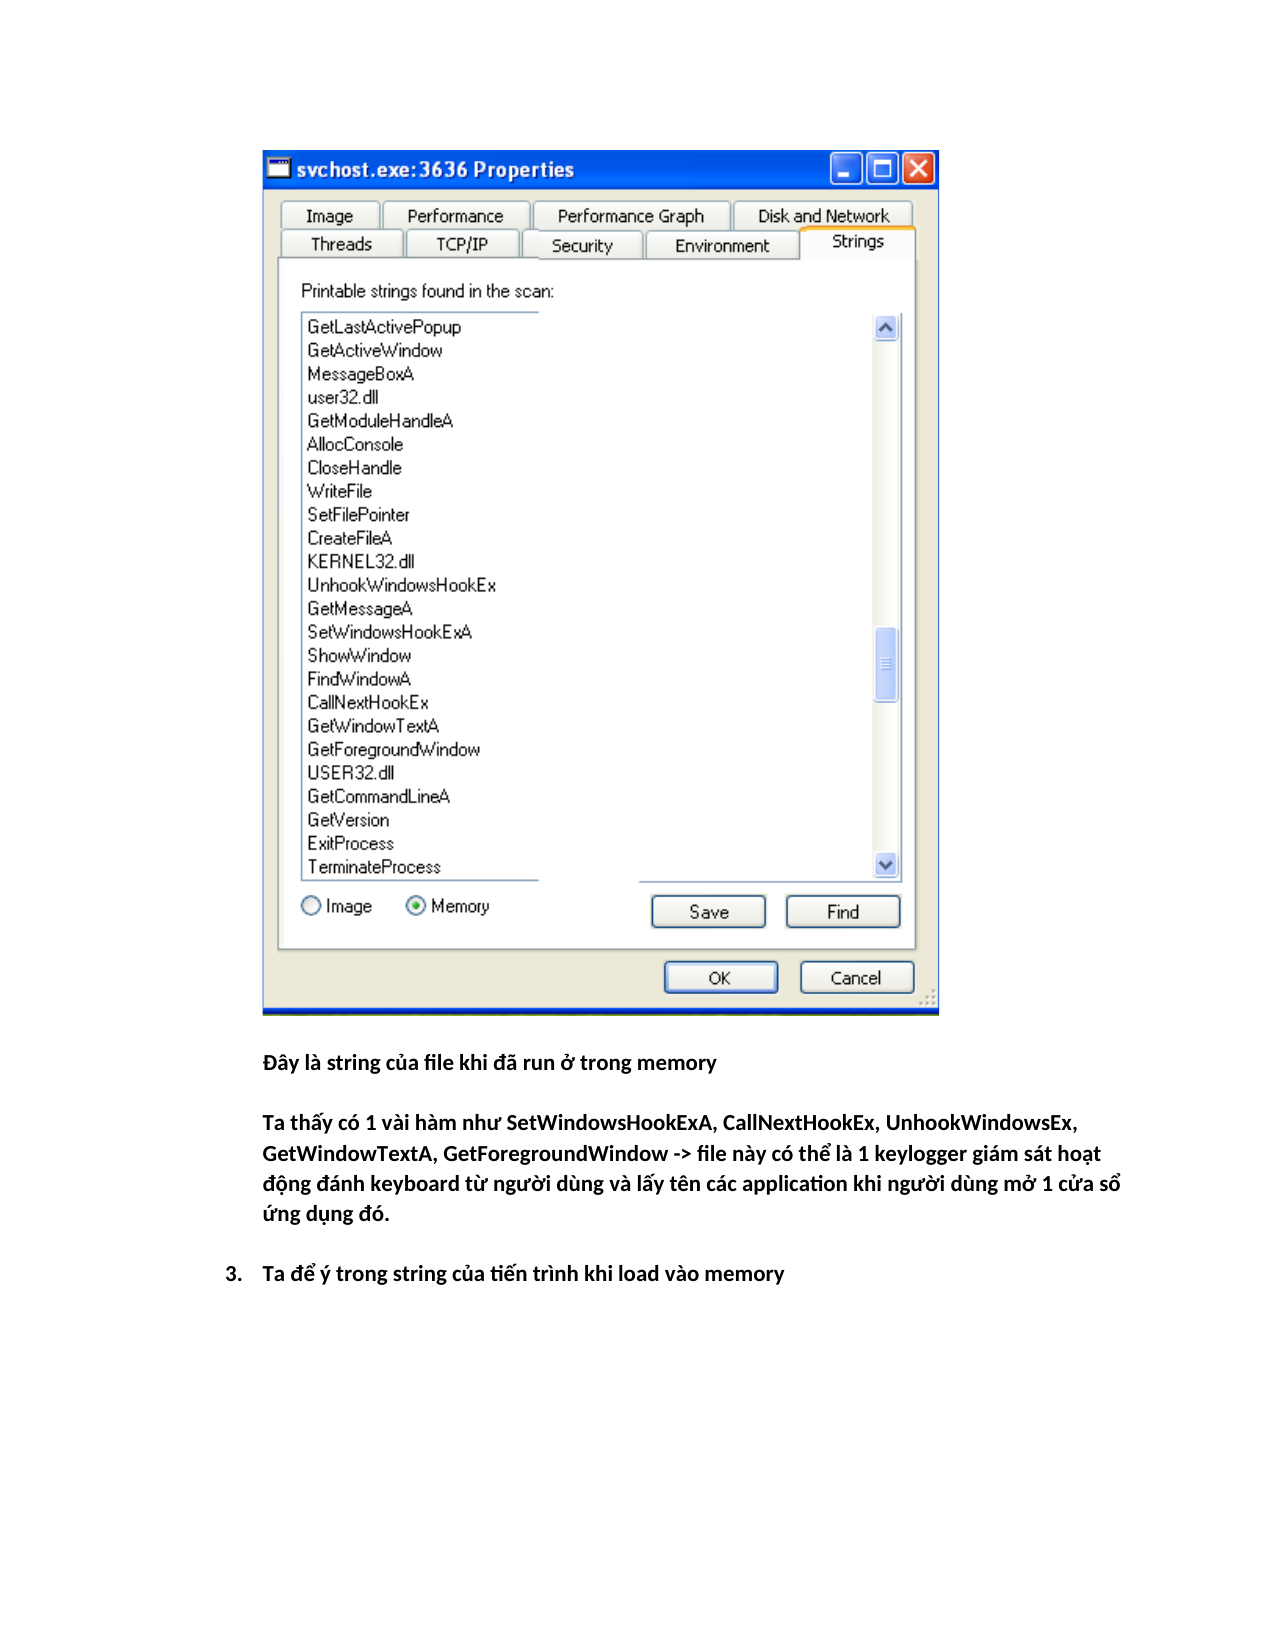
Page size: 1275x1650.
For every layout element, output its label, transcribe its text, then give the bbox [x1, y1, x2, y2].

list Ta thấy có 1 vài hàm như SetWindowsHookExA, CallNextHookEx, UnhookWindowsEx, GetWindowTextA, GetForegroundWindow -> file này có thể là 1 keylogger giám sát hoạt động đánh keyboard từ người dùng và lấy tên các application khi người dùng mở 1 cửa sổ ứng dụng đó. [262, 1108, 1125, 1227]
picture [262, 150, 940, 1016]
list Ta để ý trong string của tiến trình khi load vào memory [225, 1259, 1125, 1288]
list Đây là string của file khi đã run ở trong memory [262, 1048, 1125, 1076]
